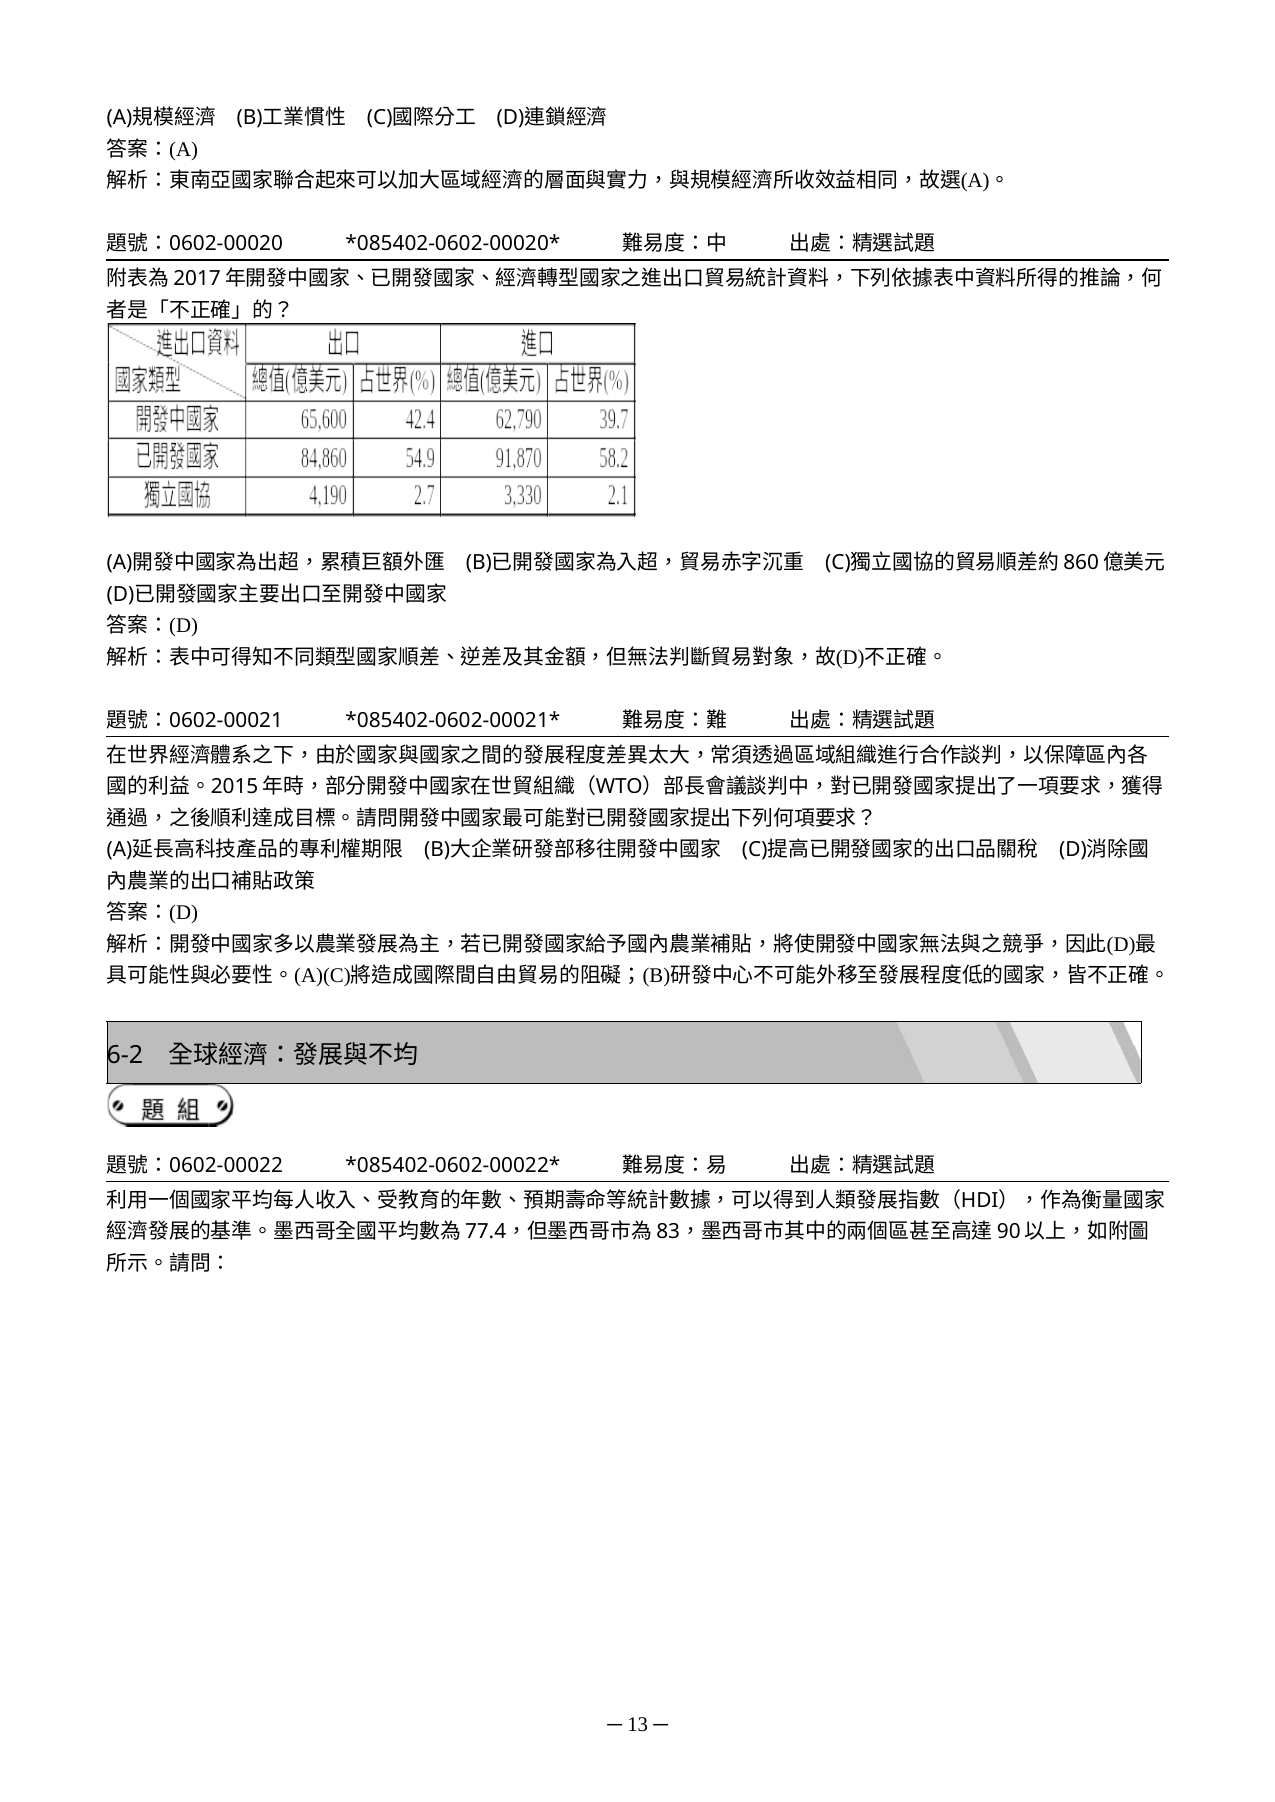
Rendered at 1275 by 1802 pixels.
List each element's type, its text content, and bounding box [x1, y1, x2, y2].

text (A)開發中國家為出超，累積巨額外匯 (B)已開發國家為入超，貿易赤字沉重 (C)獨立國協的貿易順差約860億美元 (D)已開發國家主要出口至開發中國家 [106, 324, 1169, 608]
text 解析：東南亞國家聯合起來可以加大區域經濟的層面與實力，與規模經濟所收效益相同，故選(A)。 [106, 163, 1169, 194]
text 解析：表中可得知不同類型國家順差、逆差及其金額，但無法判斷貿易對象，故(D)不正確。 [106, 639, 1169, 671]
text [106, 100, 1169, 131]
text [106, 1182, 1169, 1277]
text 6-2 全球經濟：發展與不均 [106, 1021, 1169, 1084]
text 題號：0602-00021 *085402-0602-00021* 難易度：難 出處：精選試題 [106, 702, 1169, 736]
text 在世界經濟體系之下，由於國家與國家之間的發展程度差異太大，常須透過區域組織進行合作談判，以保障區內各國的利益。2015年時，部分開發中國家在世貿組織（WTO）部長會議談判中，對已開發國家提出了一項要求，獲得通過，之後順利達成目標。請問開發中國家最可能對已開發國家提出下列何項要求？ (A)延長高科技產品的專利權期限 (B)大企業研發部移往開發中國家 (C)提高已開發國家的出口品關稅 (D)消除國內農業的出口補貼政策 [106, 737, 1169, 895]
text 答案：(D) [106, 608, 1169, 639]
text 題號：0602-00020 *085402-0602-00020* 難易度：中 出處：精選試題 [106, 226, 1169, 259]
text 解析：開發中國家多以農業發展為主，若已開發國家給予國內農業補貼，將使開發中國家無法與之競爭，因此(D)最具可能性與必要性。(A)(C)將造成國際間自由貿易的阻礙；(B)研發中心不可能外移至發展程度低的國家，皆不正確。 [106, 927, 1169, 990]
text 答案：(D) [106, 895, 1169, 927]
text 附表為2017年開發中國家、已開發國家、經濟轉型國家之進出口貿易統計資料，下列依據表中資料所得的推論，何者是「不正確」的？ [106, 261, 1169, 324]
text 題號：0602-00022 *085402-0602-00022* 難易度：易 出處：精選試題 [106, 1147, 1169, 1181]
text 答案：(A) [106, 131, 1169, 163]
